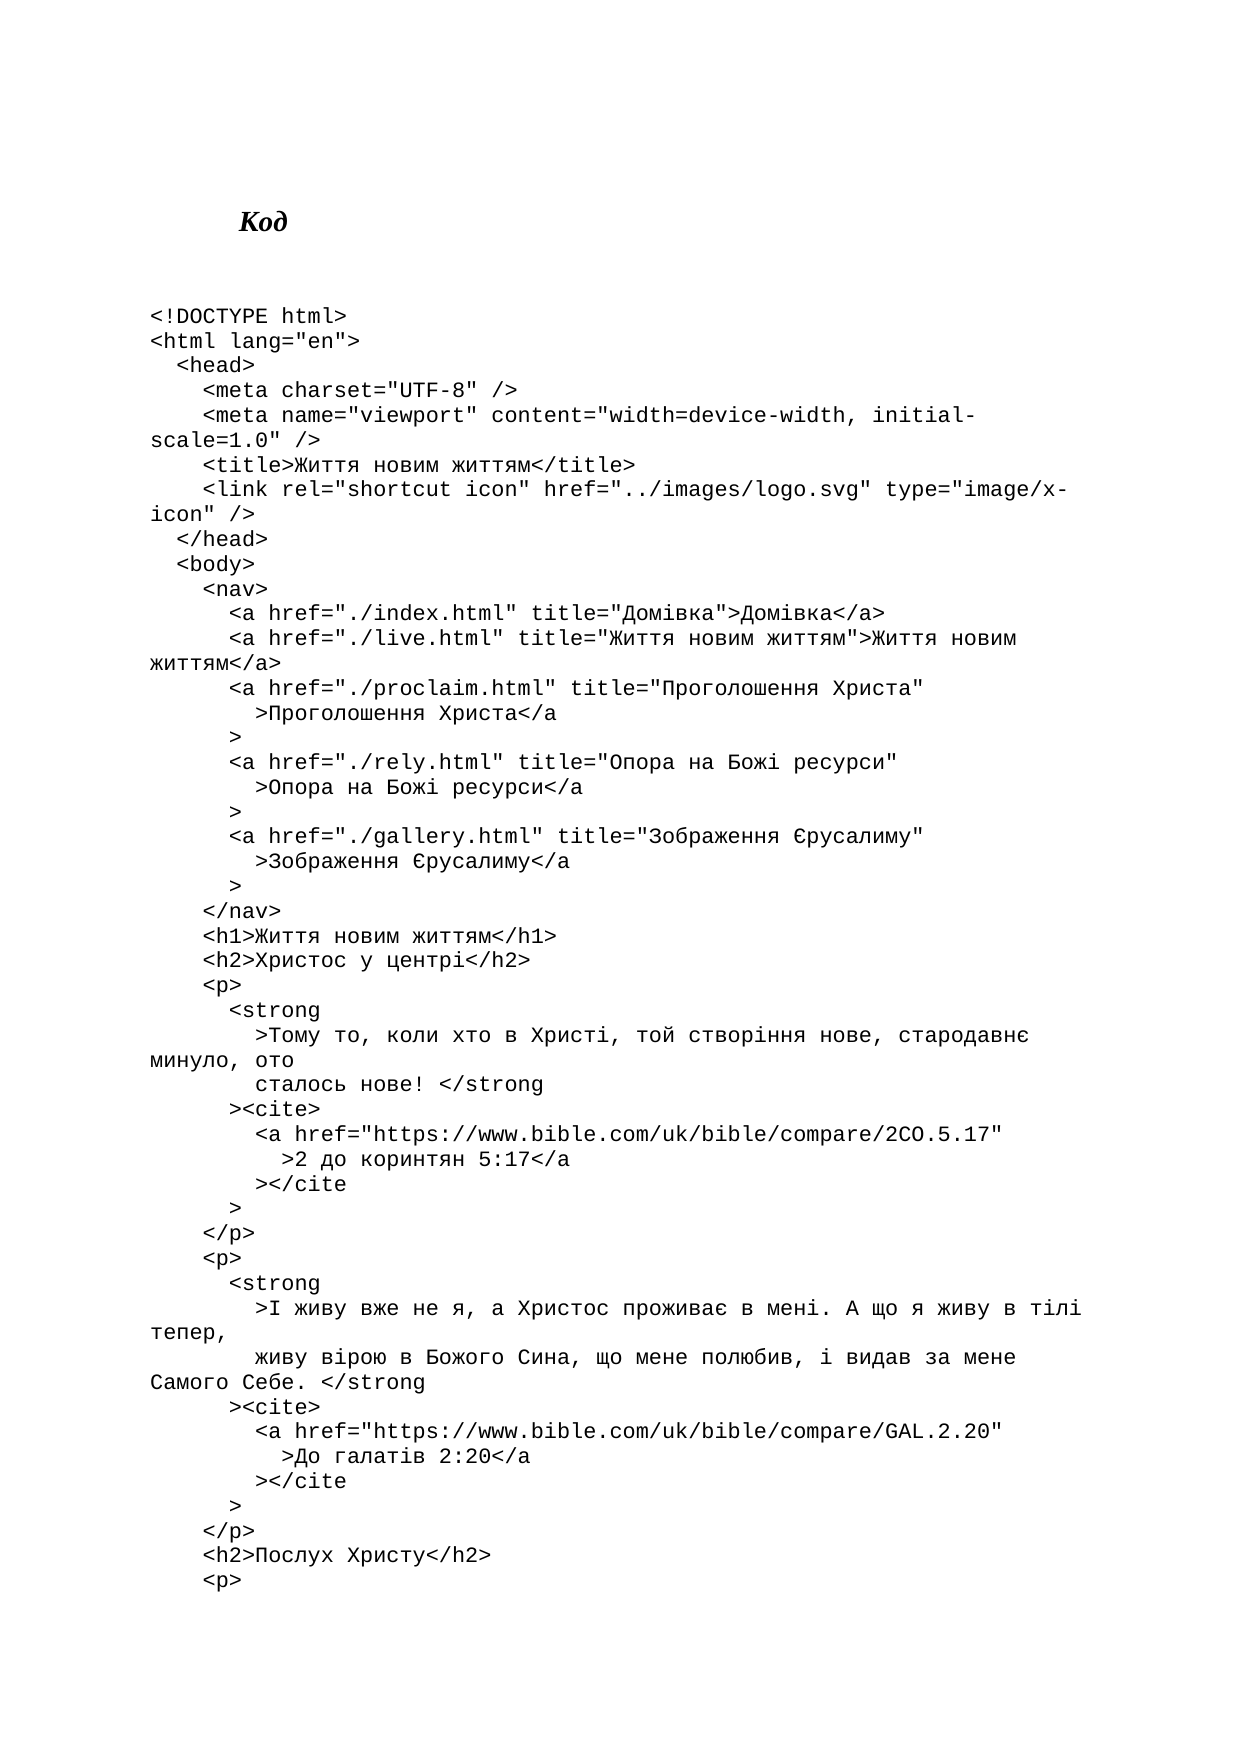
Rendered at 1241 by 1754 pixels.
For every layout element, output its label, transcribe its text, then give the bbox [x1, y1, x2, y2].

text </p> [150, 1222, 1090, 1247]
text ><cite> [150, 1396, 1090, 1421]
text <nav> [150, 578, 1090, 603]
text >2 до коринтян 5:17</a [150, 1148, 1090, 1173]
text <a href="./rely.html" title="Опора на Божі ресурси" [150, 751, 1090, 776]
text ></cite [150, 1470, 1090, 1495]
text <meta charset="UTF-8" /> [150, 379, 1090, 404]
text > [150, 727, 1090, 751]
text >І живу вже не я, а Христос проживає в мені. А що я живу в тілі тепер, [150, 1297, 1090, 1346]
text </head> [150, 528, 1090, 553]
text <a href="./gallery.html" title="Зображення Єрусалиму" [150, 826, 1090, 851]
text <meta name="viewport" content="width=device-width, initial-scale=1.0" /> [150, 404, 1090, 454]
text сталось нове! </strong [150, 1074, 1090, 1098]
text </nav> [150, 900, 1090, 925]
text <a href="./index.html" title="Домівка">Домівка</a> [150, 603, 1090, 627]
text <html lang="en"> [150, 330, 1090, 355]
text <h2>Послух Христу</h2> [150, 1545, 1090, 1569]
text <body> [150, 553, 1090, 578]
text <p> [150, 1247, 1090, 1272]
text <strong [150, 1272, 1090, 1297]
text <p> [150, 1569, 1090, 1594]
text >До галатів 2:20</a [150, 1446, 1090, 1470]
text > [150, 801, 1090, 826]
text <title>Життя новим життям</title> [150, 454, 1090, 479]
text >Тому то, коли хто в Христі, той створіння нове, стародавнє минуло, ото [150, 1024, 1090, 1074]
text ><cite> [150, 1098, 1090, 1123]
text <h2>Христос у центрі</h2> [150, 950, 1090, 974]
text >Проголошення Христа</a [150, 702, 1090, 727]
text <a href="./live.html" title="Життя новим життям">Життя новим життям</a> [150, 627, 1090, 677]
text живу вірою в Божого Сина, що мене полюбив, і видав за мене Самого Себе. </strong [150, 1346, 1090, 1396]
text <head> [150, 355, 1090, 379]
text ></cite [150, 1173, 1090, 1198]
text <strong [150, 999, 1090, 1024]
text <link rel="shortcut icon" href="../images/logo.svg" type="image/x-icon" /> [150, 479, 1090, 528]
text </p> [150, 1520, 1090, 1545]
text <p> [150, 974, 1090, 999]
text <a href="https://www.bible.com/uk/bible/compare/GAL.2.20" [150, 1421, 1090, 1446]
text <h1>Життя новим життям</h1> [150, 925, 1090, 950]
text > [150, 875, 1090, 900]
text <a href="./proclaim.html" title="Проголошення Христа" [150, 677, 1090, 702]
text >Зображення Єрусалиму</a [150, 851, 1090, 875]
text <a href="https://www.bible.com/uk/bible/compare/2CO.5.17" [150, 1123, 1090, 1148]
text Код [150, 204, 1090, 238]
text > [150, 1198, 1090, 1222]
text >Опора на Божі ресурси</a [150, 776, 1090, 801]
text <!DOCTYPE html> [150, 305, 1090, 330]
text > [150, 1495, 1090, 1520]
